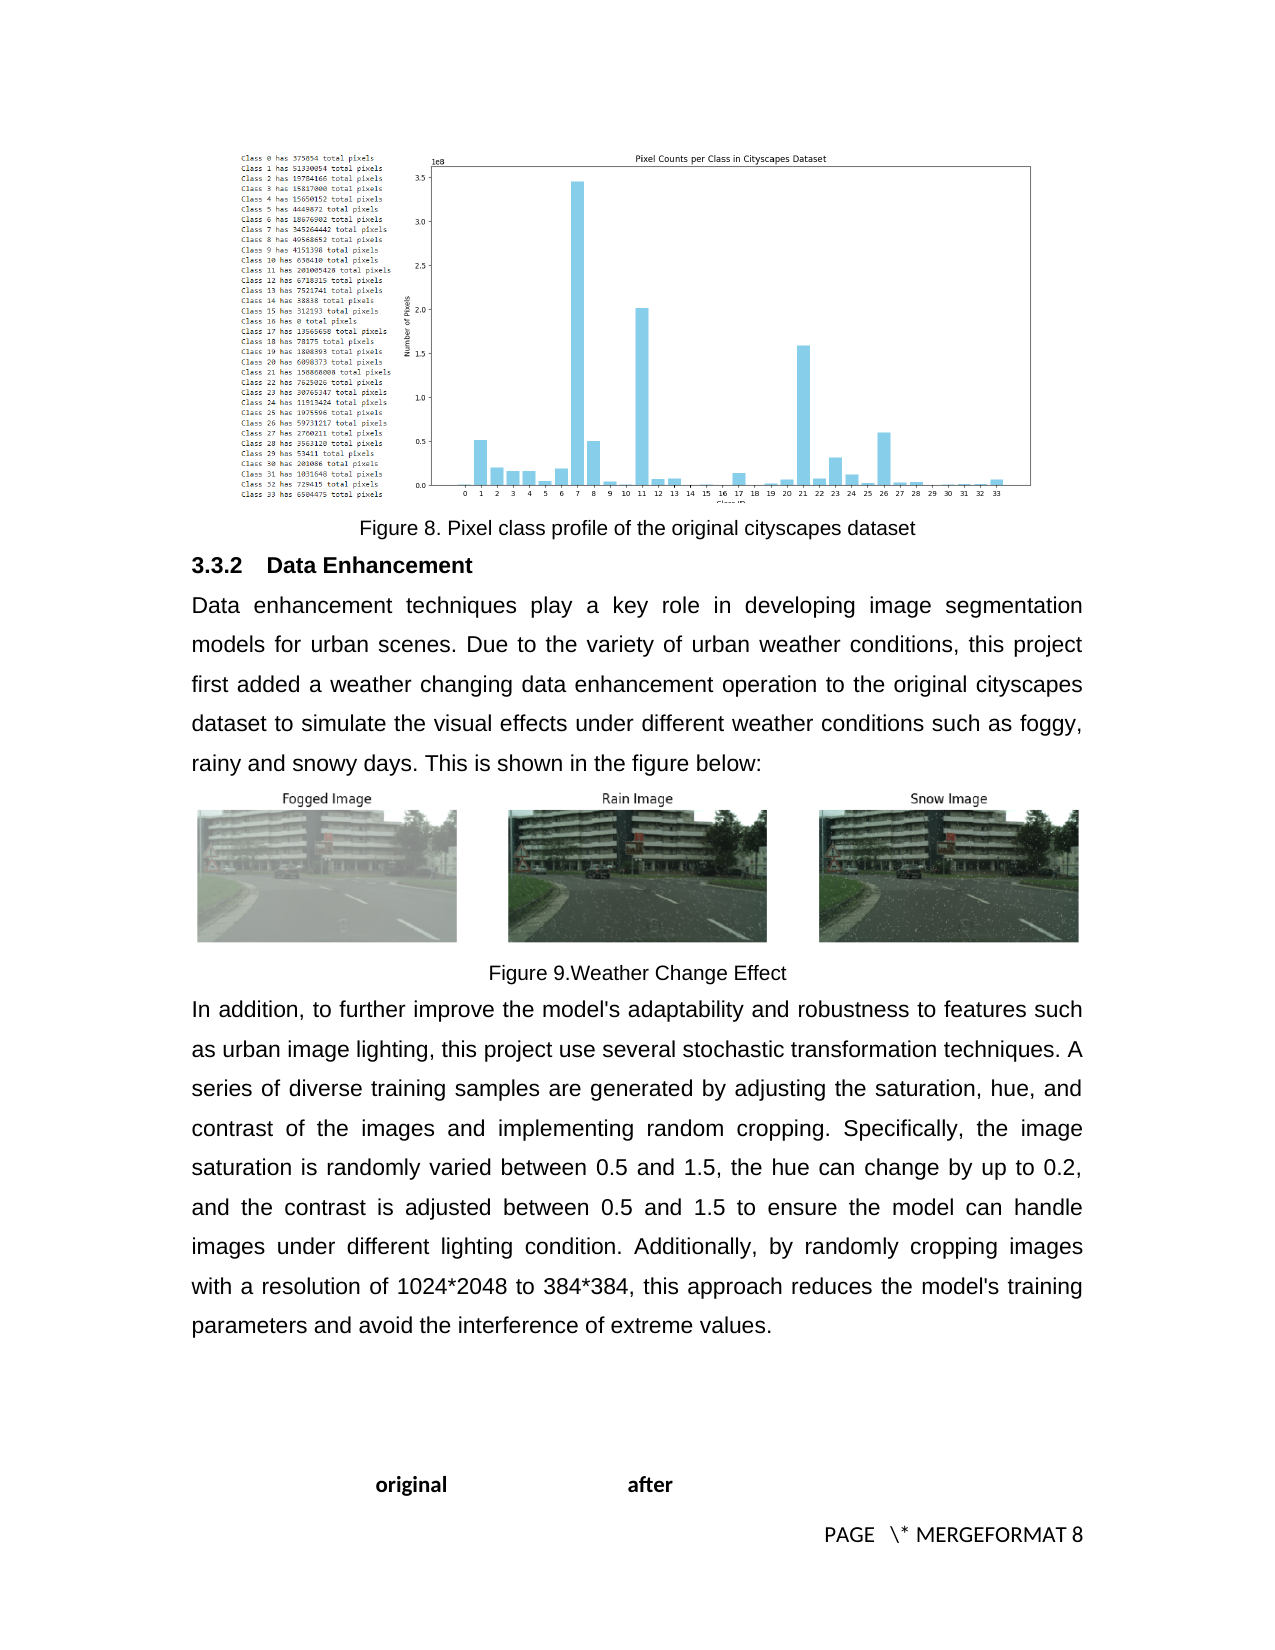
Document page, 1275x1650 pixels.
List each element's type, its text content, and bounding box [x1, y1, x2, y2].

text Data enhancement techniques play a key role in developing image segmentation models for urban scenes. Due to the variety of urban weather conditions, this project first added a weather changing data enhancement operation to the original cityscapes dataset to simulate the visual effects under different weather conditions such as foggy, rainy and snowy days. This is shown in the figure below: [191, 592, 1084, 776]
text Figure 9.Weather Change Effect [191, 960, 1084, 984]
subtitle Data Enhancement [191, 552, 1084, 578]
picture [238, 150, 1037, 503]
picture [191, 789, 1085, 947]
text In addition, to further improve the model's adaptability and robustness to features such as urban image lighting, this project use several stochastic transformation techniques. A series of diverse training samples are generated by adjusting the saturation, hue, and contrast of the images and implementing random cropping. Specifically, the image saturation is randomly varied between 0.5 and 1.5, the hue can change by up to 0.2, and the contrast is adjusted between 0.5 and 1.5 to ensure the model can handle images under different lighting condition. Additionally, by randomly cropping images with a resolution of 1024*2048 to 384*384, this approach reduces the model's training parameters and avoid the interference of extreme values. [191, 996, 1084, 1338]
text Figure 8. Pixel class profile of the original cityscapes dataset [191, 516, 1084, 540]
text original after [191, 1470, 1084, 1498]
